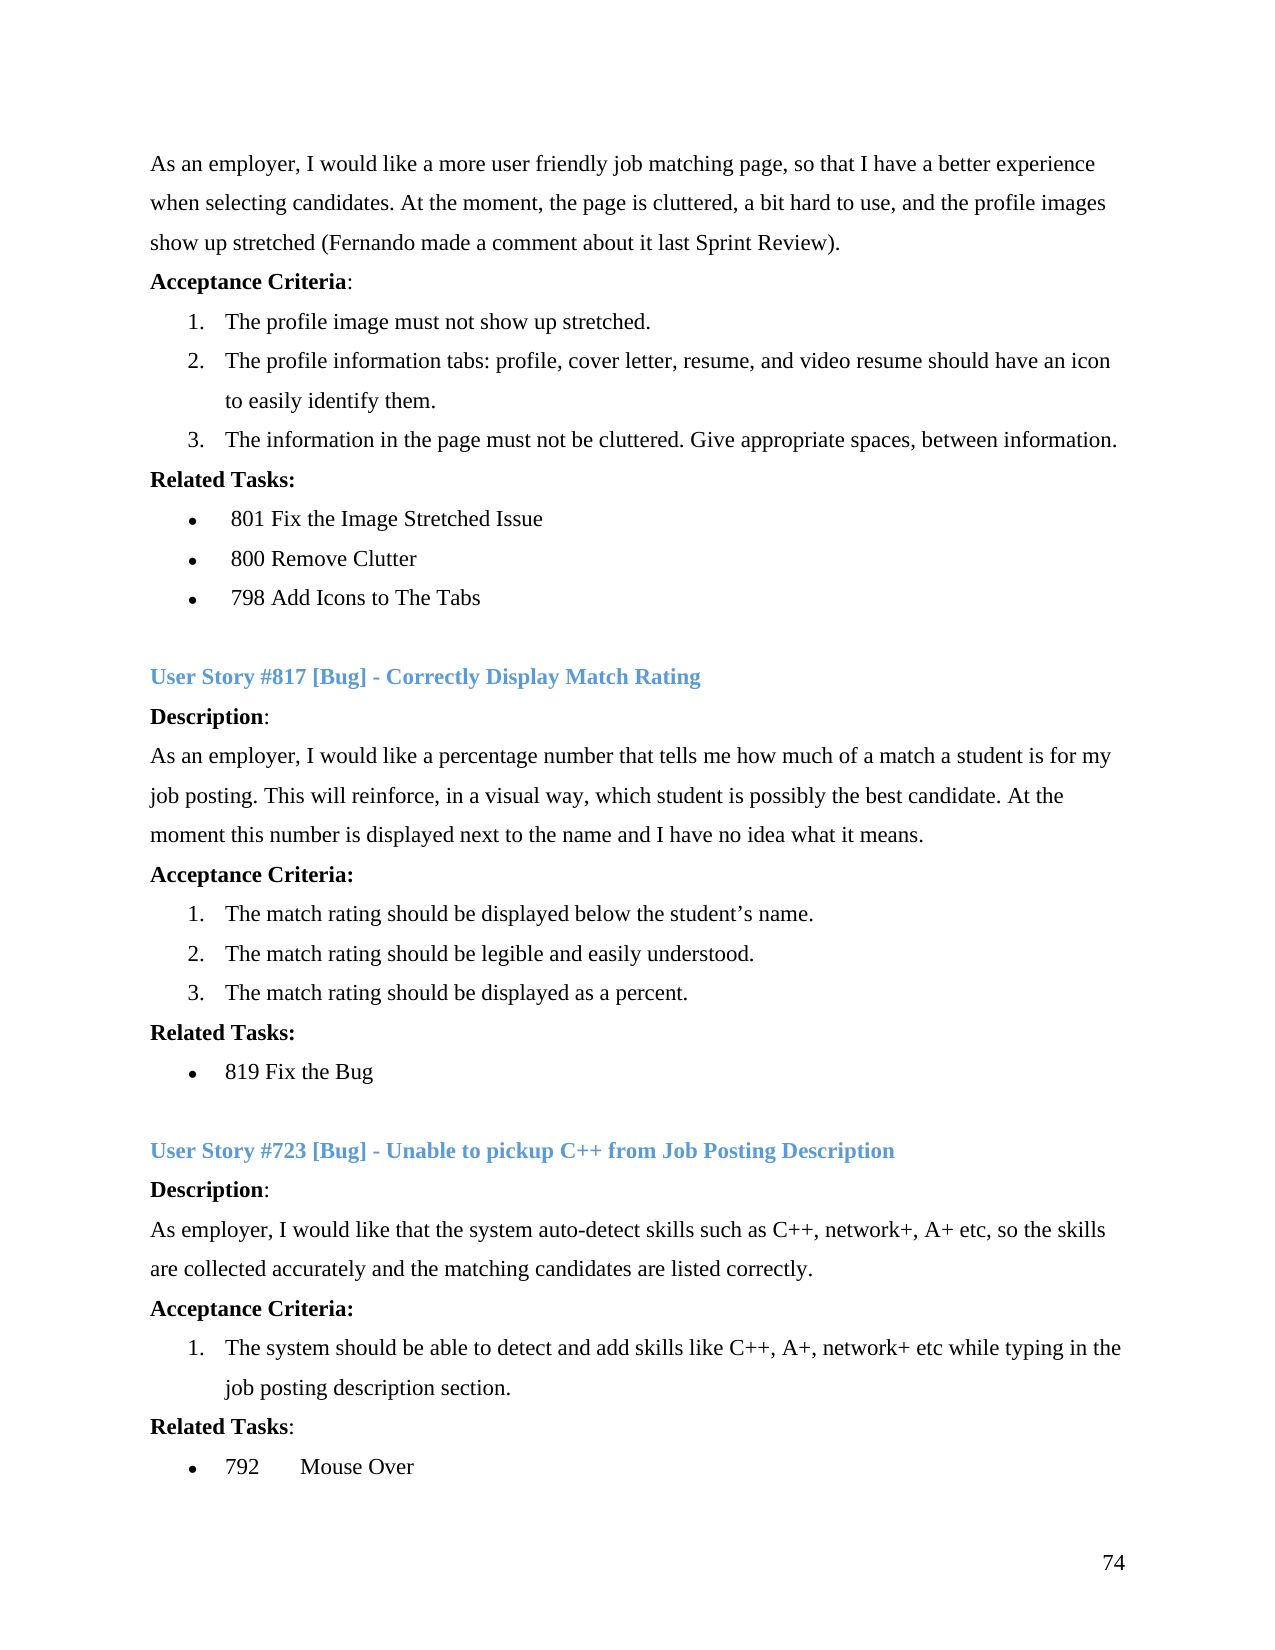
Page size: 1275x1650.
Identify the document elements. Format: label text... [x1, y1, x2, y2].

list 800 Remove Clutter [187, 545, 1125, 571]
list 819 Fix the Bug [187, 1058, 1125, 1084]
text Related Tasks: [150, 1018, 1125, 1045]
list The profile image must not show up stretched. [187, 308, 1125, 334]
list 798 Add Icons to The Tabs [187, 584, 1125, 611]
text Acceptance Criteria: [150, 1295, 1125, 1321]
text Related Tasks: [150, 466, 1125, 492]
text Description: [150, 1176, 1125, 1203]
list The profile information tabs: profile, cover letter, resume, and video resume should have an icon to easily identify them. [187, 347, 1125, 413]
text As an employer, I would like a percentage number that tells me how much of a match a student is for my job posting. This will reinforce, in a visual way, which student is possibly the best candidate. At the moment this number is displayed next to the name and I have no idea what it means. [150, 742, 1125, 847]
list The match rating should be displayed below the student’s name. [187, 900, 1125, 926]
text User Story #723 [Bug] - Unable to pickup C++ from Job Posting Description [150, 1137, 1125, 1163]
text As an employer, I would like a more user friendly job matching page, so that I have a better experience when selecting candidates. At the moment, the page is cluttered, a bit hard to use, and the profile images show up stretched (Fernando made a comment about it last Sprint Review). [150, 150, 1125, 255]
text As employer, I would like that the system auto-detect skills such as C++, network+, A+ etc, so the skills are collected accurately and the matching candidates are listed correctly. [150, 1216, 1125, 1282]
list The system should be able to detect and add skills like C++, A+, network+ etc while typing in the job posting description section. [187, 1334, 1125, 1400]
list 792 Mouse Over [187, 1453, 1125, 1479]
text Related Tasks: [150, 1413, 1125, 1440]
list The match rating should be displayed as a percent. [187, 979, 1125, 1005]
list The information in the page must not be cluttered. Give appropriate spaces, between information. [187, 426, 1125, 453]
list 801 Fix the Image Stretched Issue [187, 505, 1125, 532]
text User Story #817 [Bug] - Correctly Display Match Rating [150, 663, 1125, 689]
text Acceptance Criteria: [150, 861, 1125, 887]
text Description: [150, 703, 1125, 729]
list The match rating should be legible and easily understood. [187, 939, 1125, 966]
text Acceptance Criteria: [150, 268, 1125, 295]
